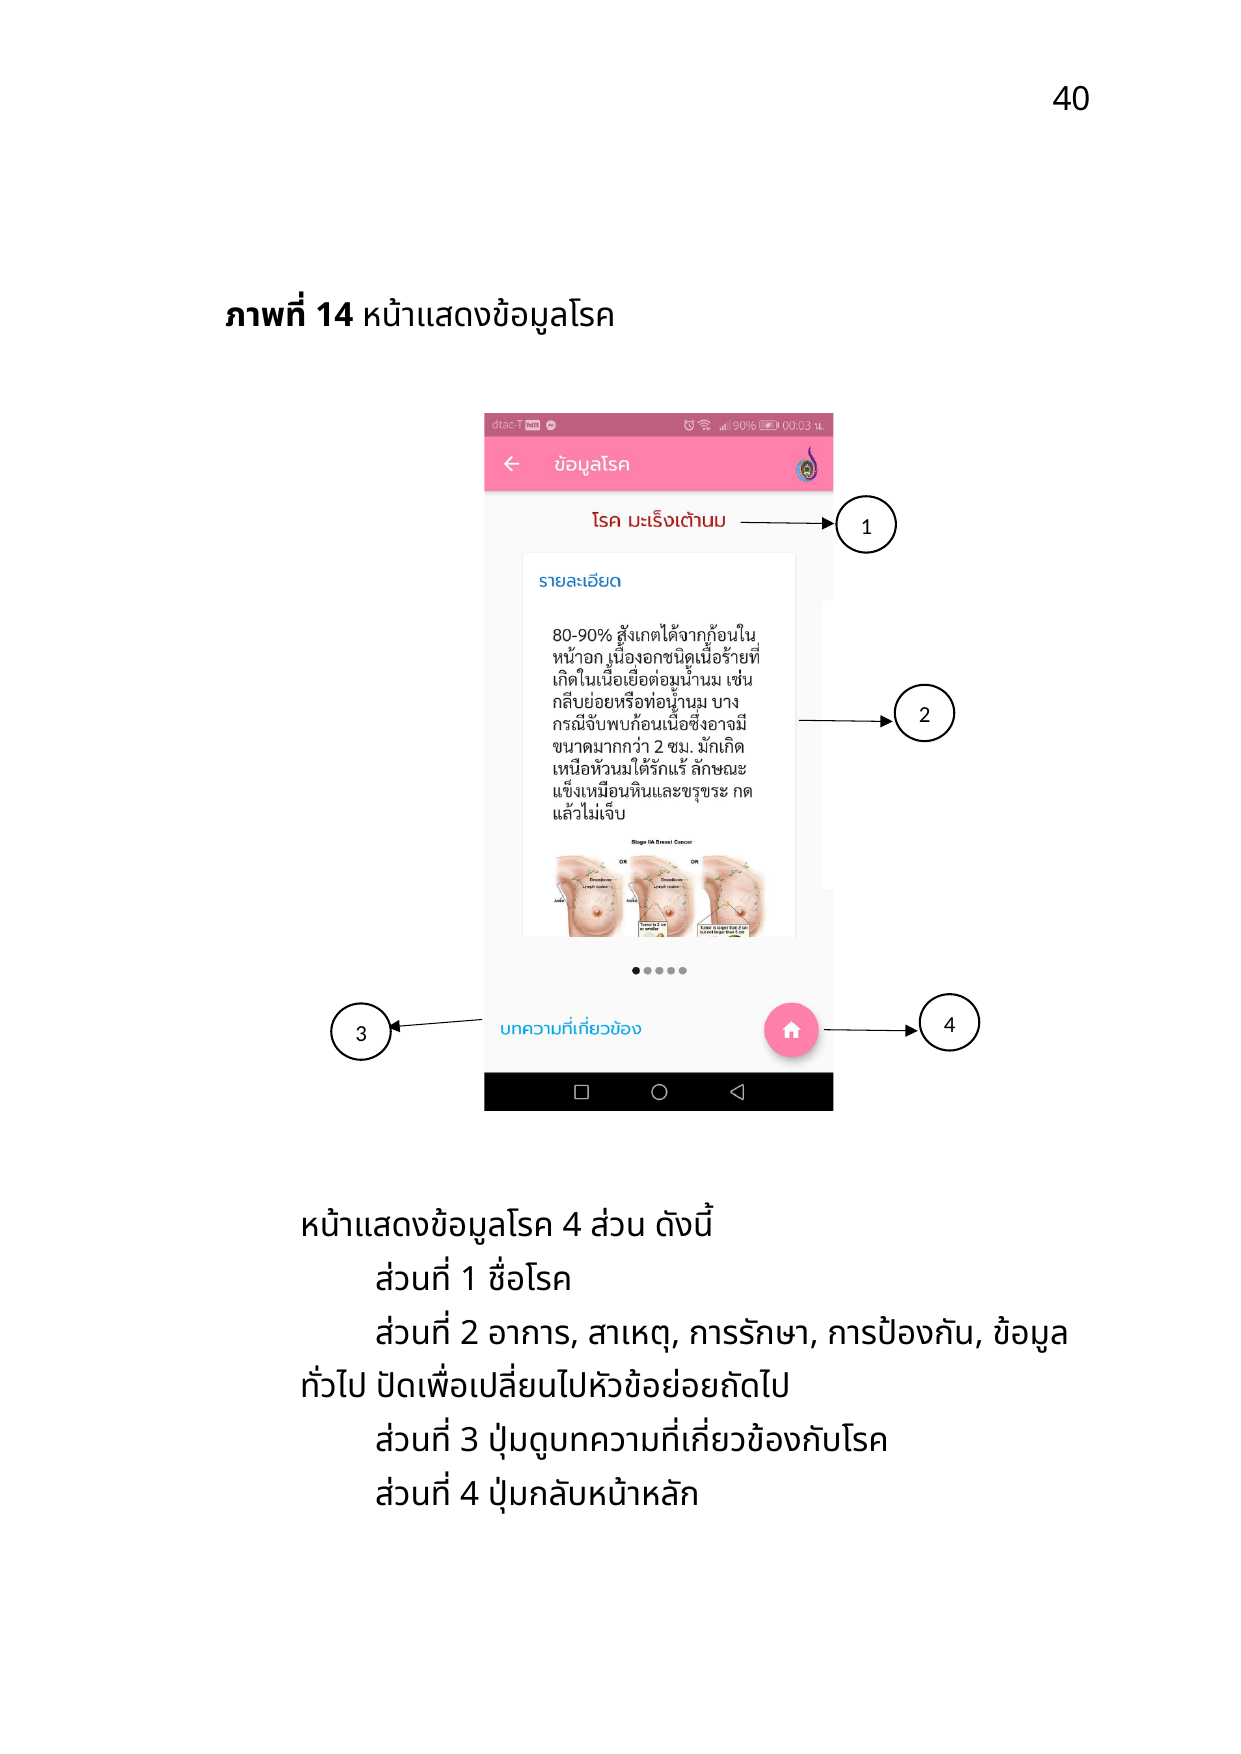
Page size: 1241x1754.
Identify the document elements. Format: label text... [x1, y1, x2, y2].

text ส่วนที่ 3 ปุ่มดูบทความที่เกี่ยวข้องกับโรค [300, 1416, 1090, 1466]
text ส่วนที่ 4 ปุ่มกลับหน้าหลัก [300, 1469, 1090, 1520]
text ส่วนที่ 2 อาการ, สาเหตุ, การรักษา, การป้องกัน, ข้อมูลทั่วไป ปัดเพื่อเปลี่ยนไปหัวข้อย่อยถัดไป [300, 1309, 1090, 1413]
text หน้าแสดงข้อมูลโรค 4 ส่วน ดังนี้ [225, 1200, 1090, 1251]
text ภาพที่ 14 หน้าแสดงข้อมูลโรค [225, 291, 1090, 341]
picture [484, 413, 834, 1111]
text ส่วนที่ 1 ชื่อโรค [300, 1255, 1090, 1306]
